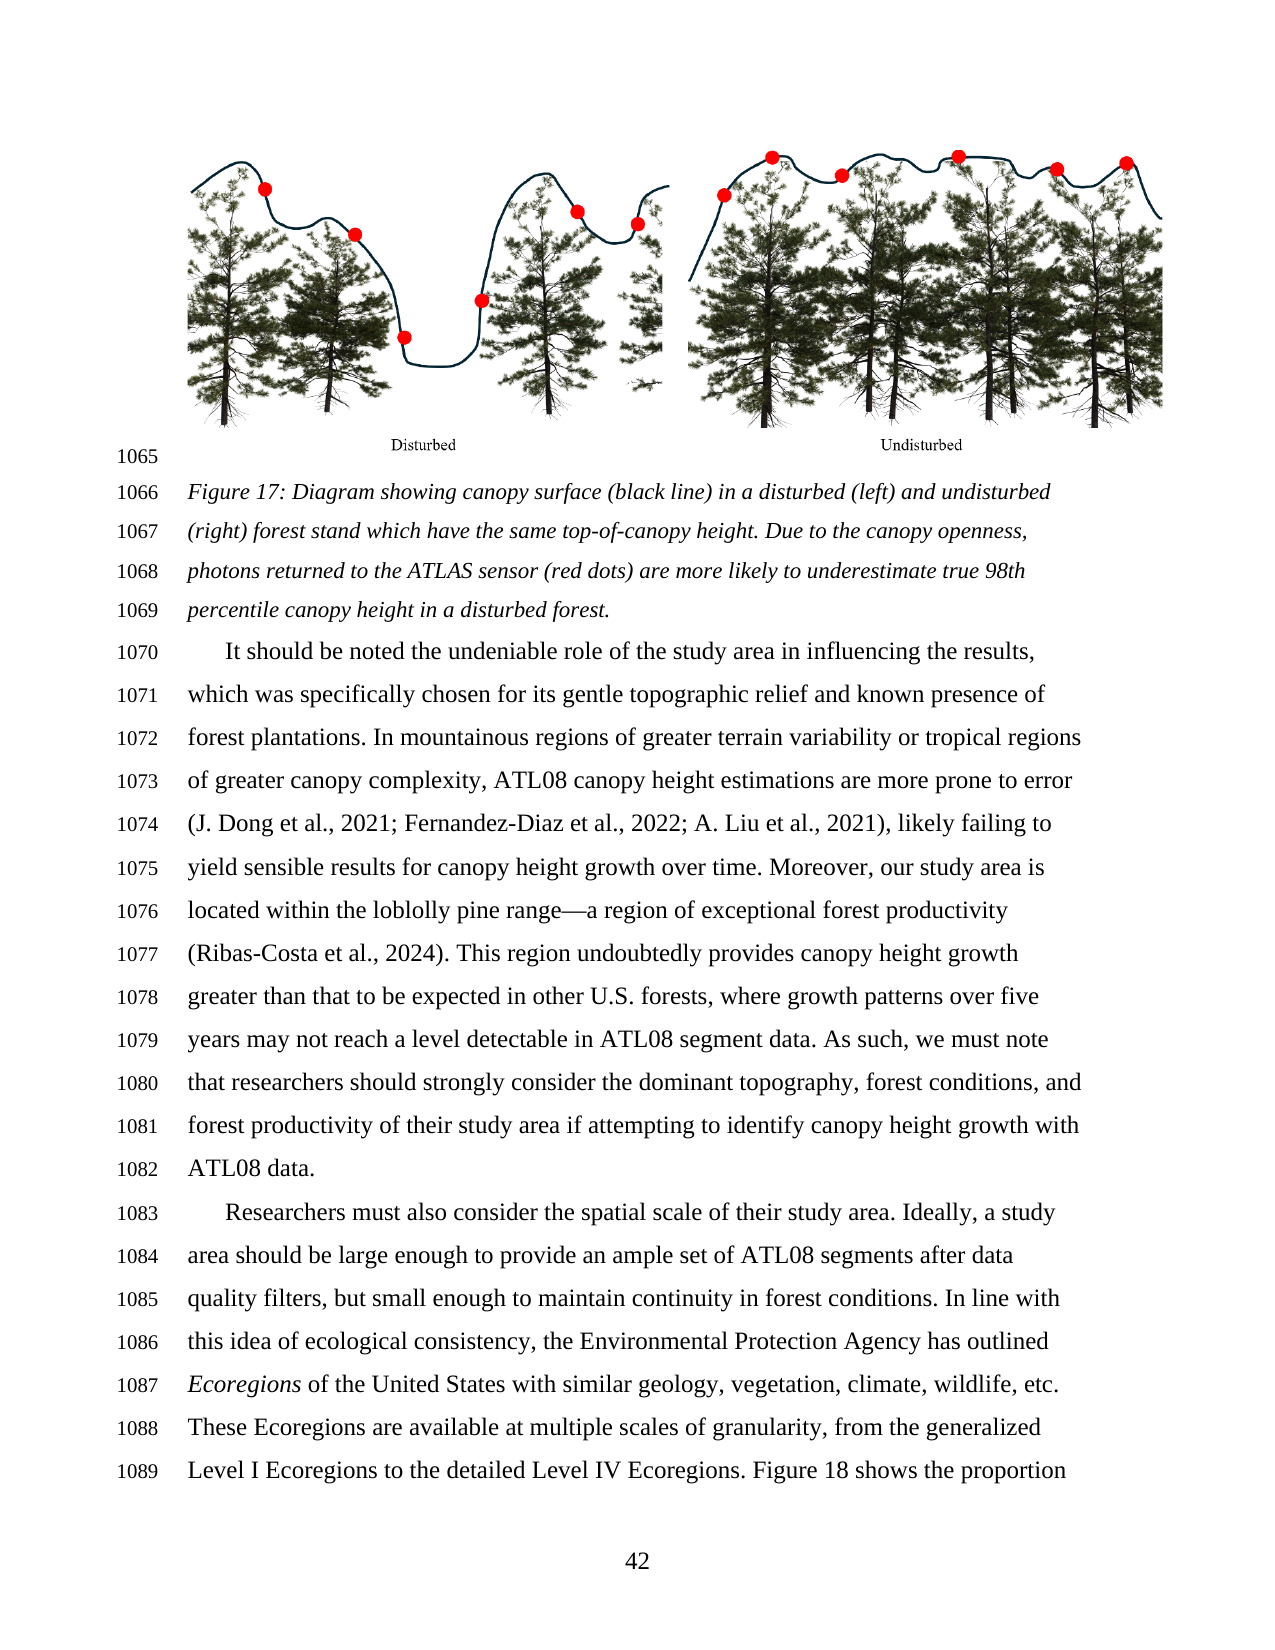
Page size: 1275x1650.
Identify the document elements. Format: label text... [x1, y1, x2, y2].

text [187, 1197, 1087, 1484]
text Figure 17: Diagram showing canopy surface (black line) in a disturbed (left) and undisturbed (right) forest stand which have the same top-of-canopy height. Due to the canopy openness, photons returned to the ATLAS sensor (red dots) are more likely to underestimate true 98th percentile canopy height in a disturbed forest. [187, 478, 1087, 623]
text It should be noted the undeniable role of the study area in influencing the results, which was specifically chosen for its gentle topographic relief and known presence of forest plantations. In mountainous regions of greater terrain variability or tropical regions of greater canopy complexity, ATL08 canopy height estimations are more prone to error (J. Dong et al., 2021; Fernandez-Diaz et al., 2022; A. Liu et al., 2021), likely failing to yield sensible results for canopy height growth over time. Moreover, our study area is located within the loblolly pine range—a region of exceptional forest productivity (Ribas-Costa et al., 2024). This region undoubtedly provides canopy height growth greater than that to be expected in other U.S. forests, where growth patterns over five years may not reach a level detectable in ATL08 segment data. As such, we must note that researchers should strongly consider the dominant topography, forest conditions, and forest productivity of their study area if attempting to identify canopy height growth with ATL08 data. [187, 636, 1087, 1182]
picture [187, 150, 1163, 464]
